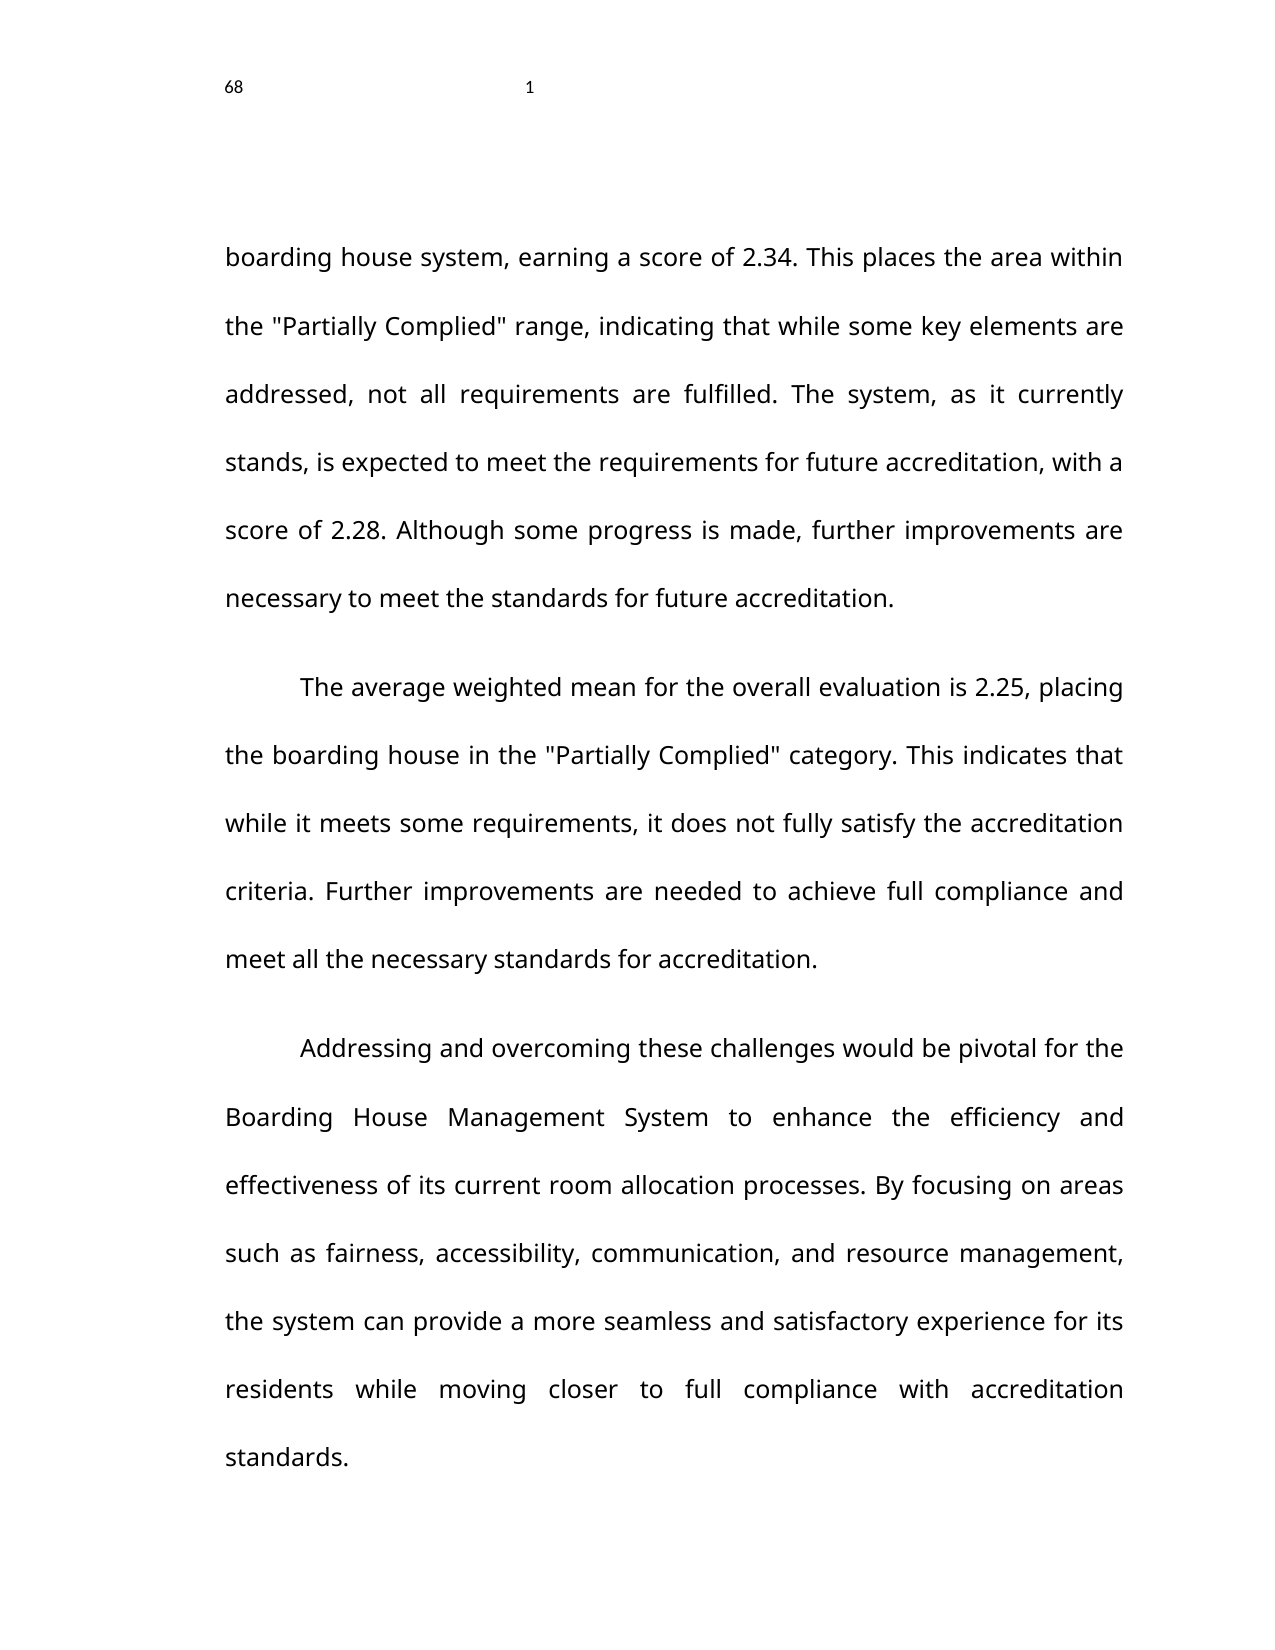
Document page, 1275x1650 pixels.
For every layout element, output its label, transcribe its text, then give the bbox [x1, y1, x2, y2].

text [225, 240, 1125, 615]
text The average weighted mean for the overall evaluation is 2.25, placing the boarding house in the "Partially Complied" category. This indicates that while it meets some requirements, it does not fully satisfy the accreditation criteria. Further improvements are needed to achieve full compliance and meet all the necessary standards for accreditation. [225, 669, 1125, 976]
text Addressing and overcoming these challenges would be pivotal for the Boarding House Management System to enhance the efficiency and effectiveness of its current room allocation processes. By focusing on areas such as fairness, accessibility, communication, and resource management, the system can provide a more seamless and satisfactory experience for its residents while moving closer to full compliance with accreditation standards. [225, 1031, 1125, 1474]
